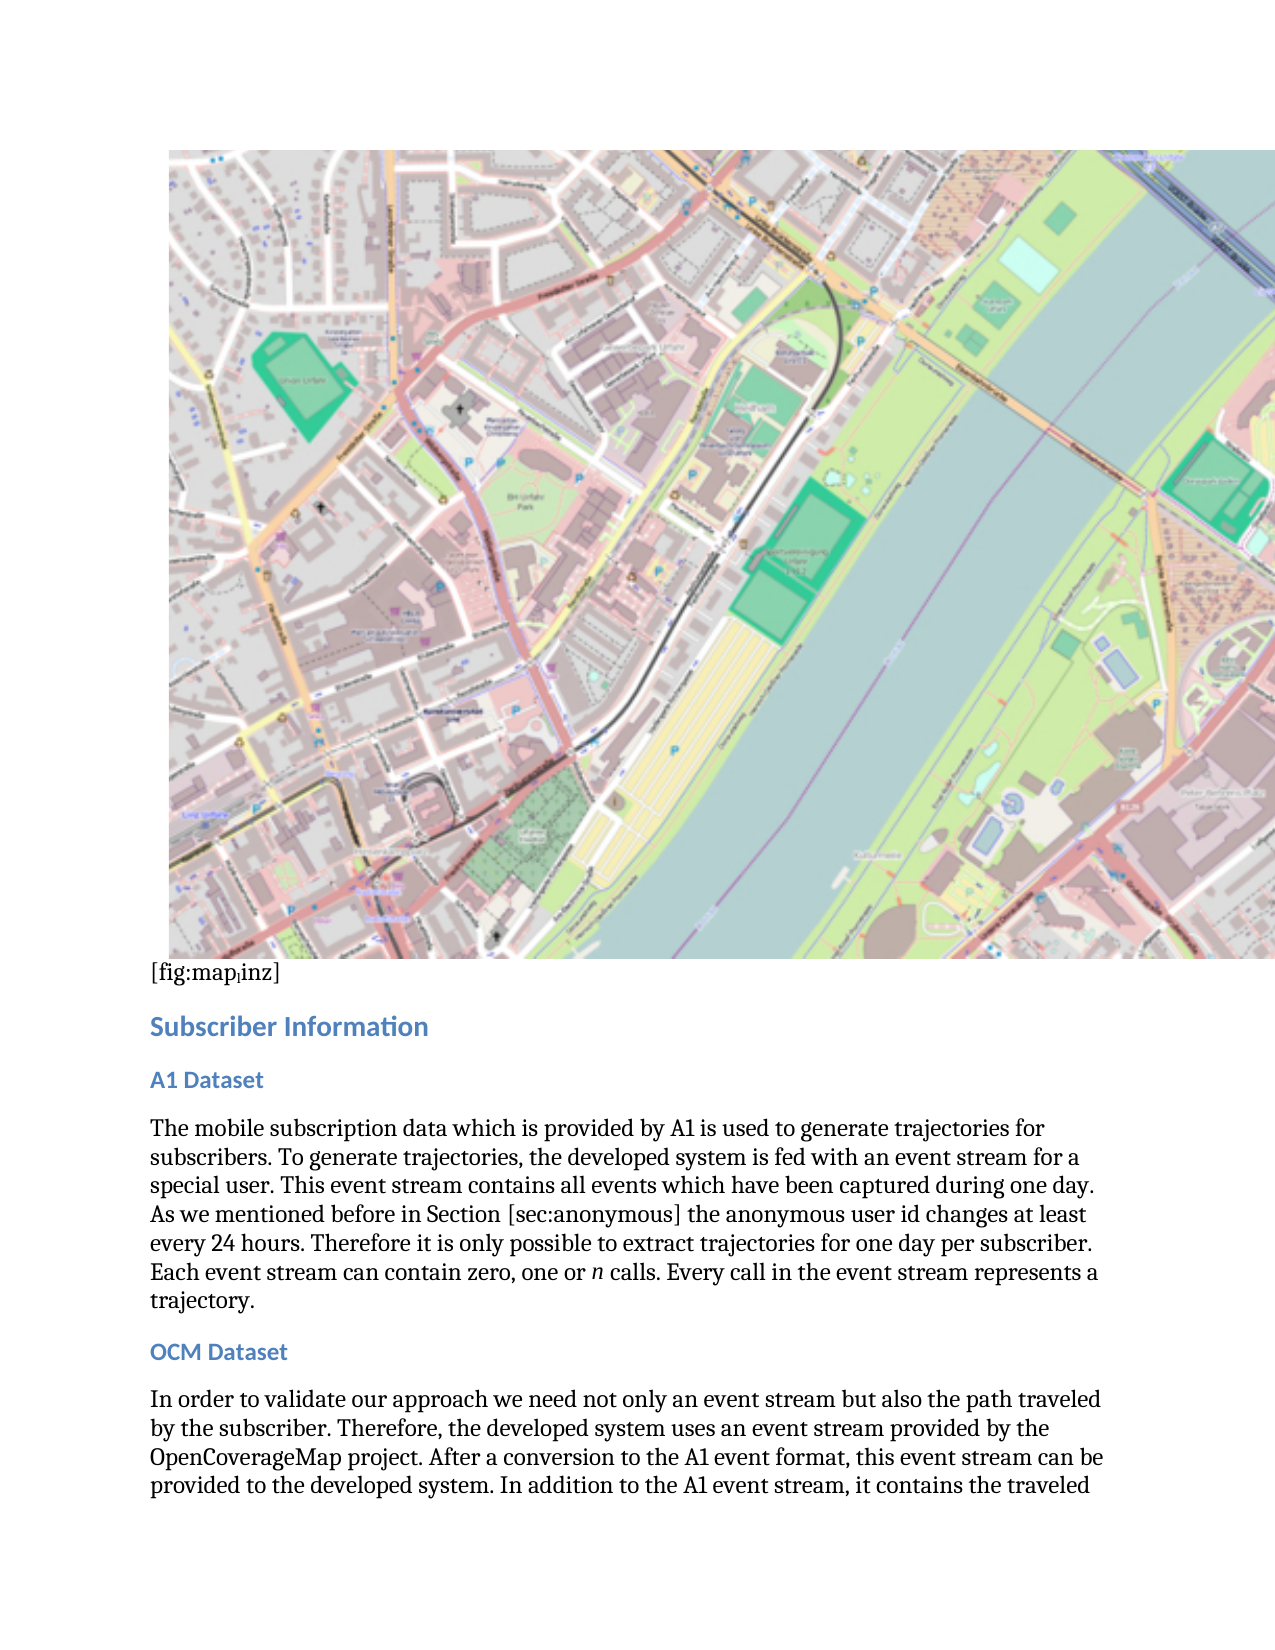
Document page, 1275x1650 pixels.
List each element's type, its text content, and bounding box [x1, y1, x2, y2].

subtitle A1 Dataset [150, 1064, 1125, 1095]
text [150, 1385, 1125, 1500]
subtitle OCM Dataset [150, 1336, 1125, 1366]
picture [168, 150, 1275, 959]
text The mobile subscription data which is provided by A1 is used to generate trajectories for subscribers. To generate trajectories, the developed system is fed with an event stream for a special user. This event stream contains all events which have been captured during one day. As we mentioned before in Section [sec:anonymous] the anonymous user id changes at least every 24 hours. Therefore it is only possible to extract trajectories for one day per subscriber. Each event stream can contain zero, one or calls. Every call in the event stream represents a trajectory. [150, 1114, 1125, 1315]
subtitle Subscriber Information [150, 1008, 1125, 1043]
